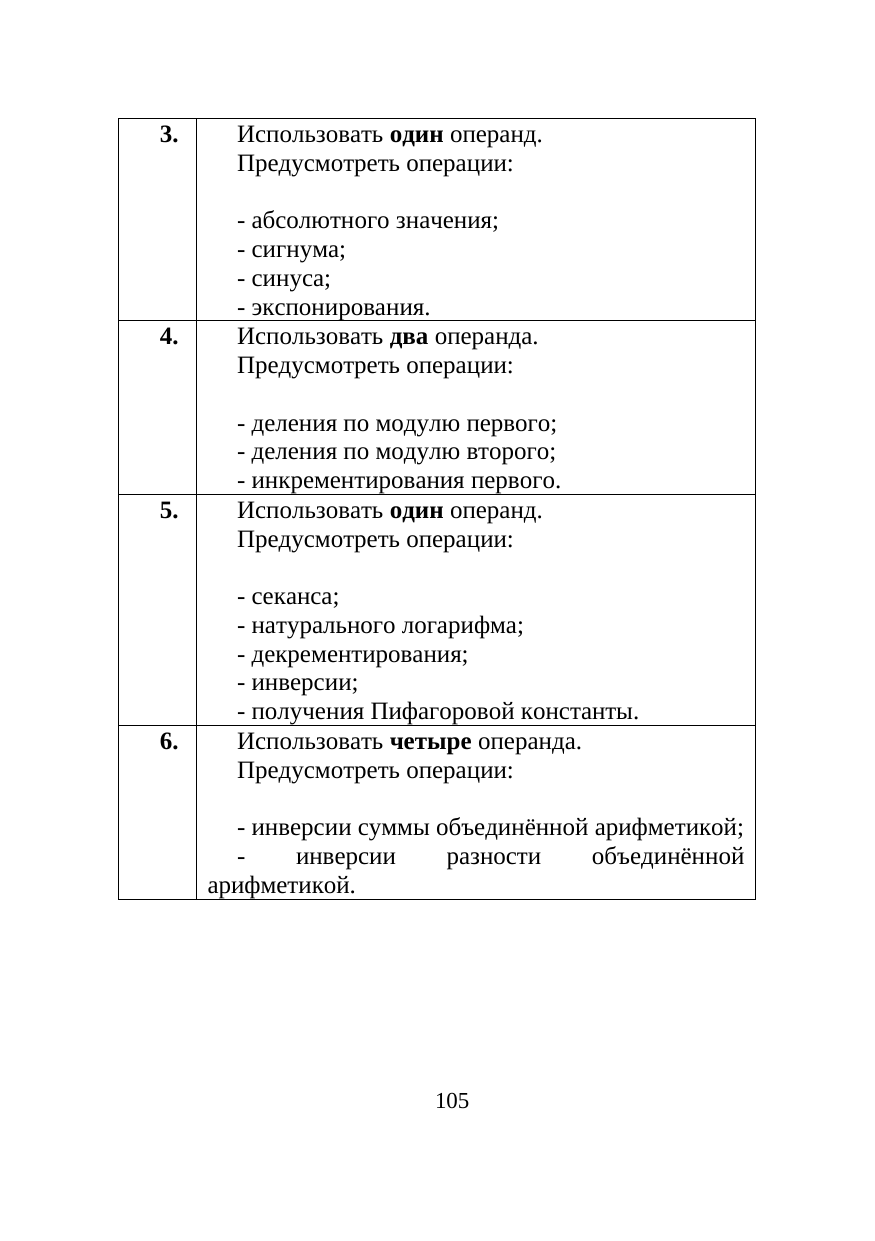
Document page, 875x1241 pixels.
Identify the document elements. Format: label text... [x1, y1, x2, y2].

table_cell 4. [119, 321, 196, 494]
table_cell Использовать четыре операнда. Предусмотреть операции: - инверсии суммы объединённой арифметикой; - инверсии разности объединённой арифметикой. [197, 726, 755, 898]
table_cell 5. [119, 495, 196, 725]
table_cell 6. [119, 726, 196, 898]
table_cell 3. [119, 119, 196, 320]
table_cell Использовать один операнд. Предусмотреть операции: - абсолютного значения; - сигнума; - синуса; - экспонирования. [197, 119, 755, 320]
table_cell Использовать один операнд. Предусмотреть операции: - секанса; - натурального логарифма; - декрементирования; - инверсии; - получения Пифагоровой константы. [197, 495, 755, 725]
table_cell Использовать два операнда. Предусмотреть операции: - деления по модулю первого; - деления по модулю второго; - инкрементирования первого. [197, 321, 755, 494]
